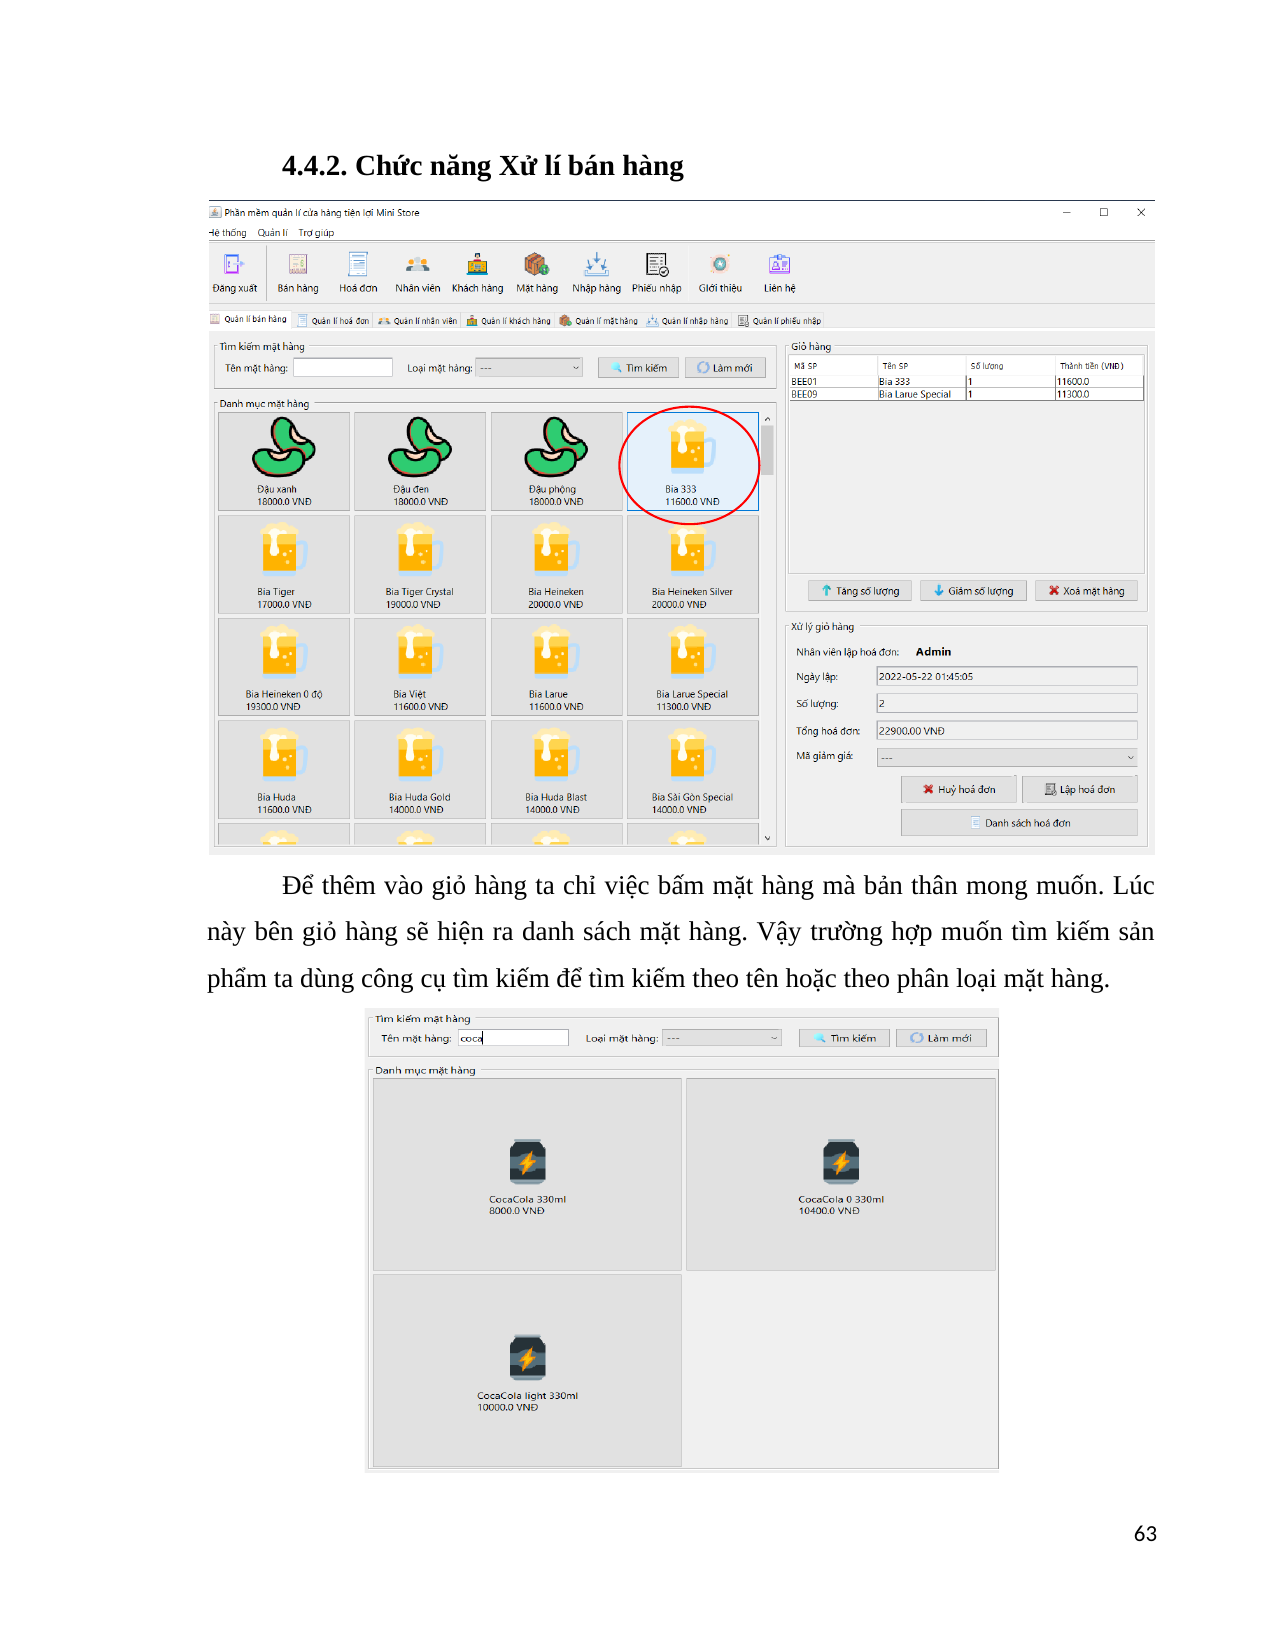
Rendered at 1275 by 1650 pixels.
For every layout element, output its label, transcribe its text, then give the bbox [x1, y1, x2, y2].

picture [209, 200, 1155, 855]
subtitle 4.4.2. Chức năng Xử lí bán hàng [207, 148, 1157, 181]
text Để thêm vào giỏ hàng ta chỉ việc bấm mặt hàng mà bản thân mong muốn. Lúc này bên giỏ hàng sẽ hiện ra danh sách mặt hàng. Vậy trường hợp muốn tìm kiếm sản phẩm ta dùng công cụ tìm kiếm để tìm kiếm theo tên hoặc theo phân loại mặt hàng. [207, 869, 1157, 993]
picture [364, 1008, 1000, 1473]
